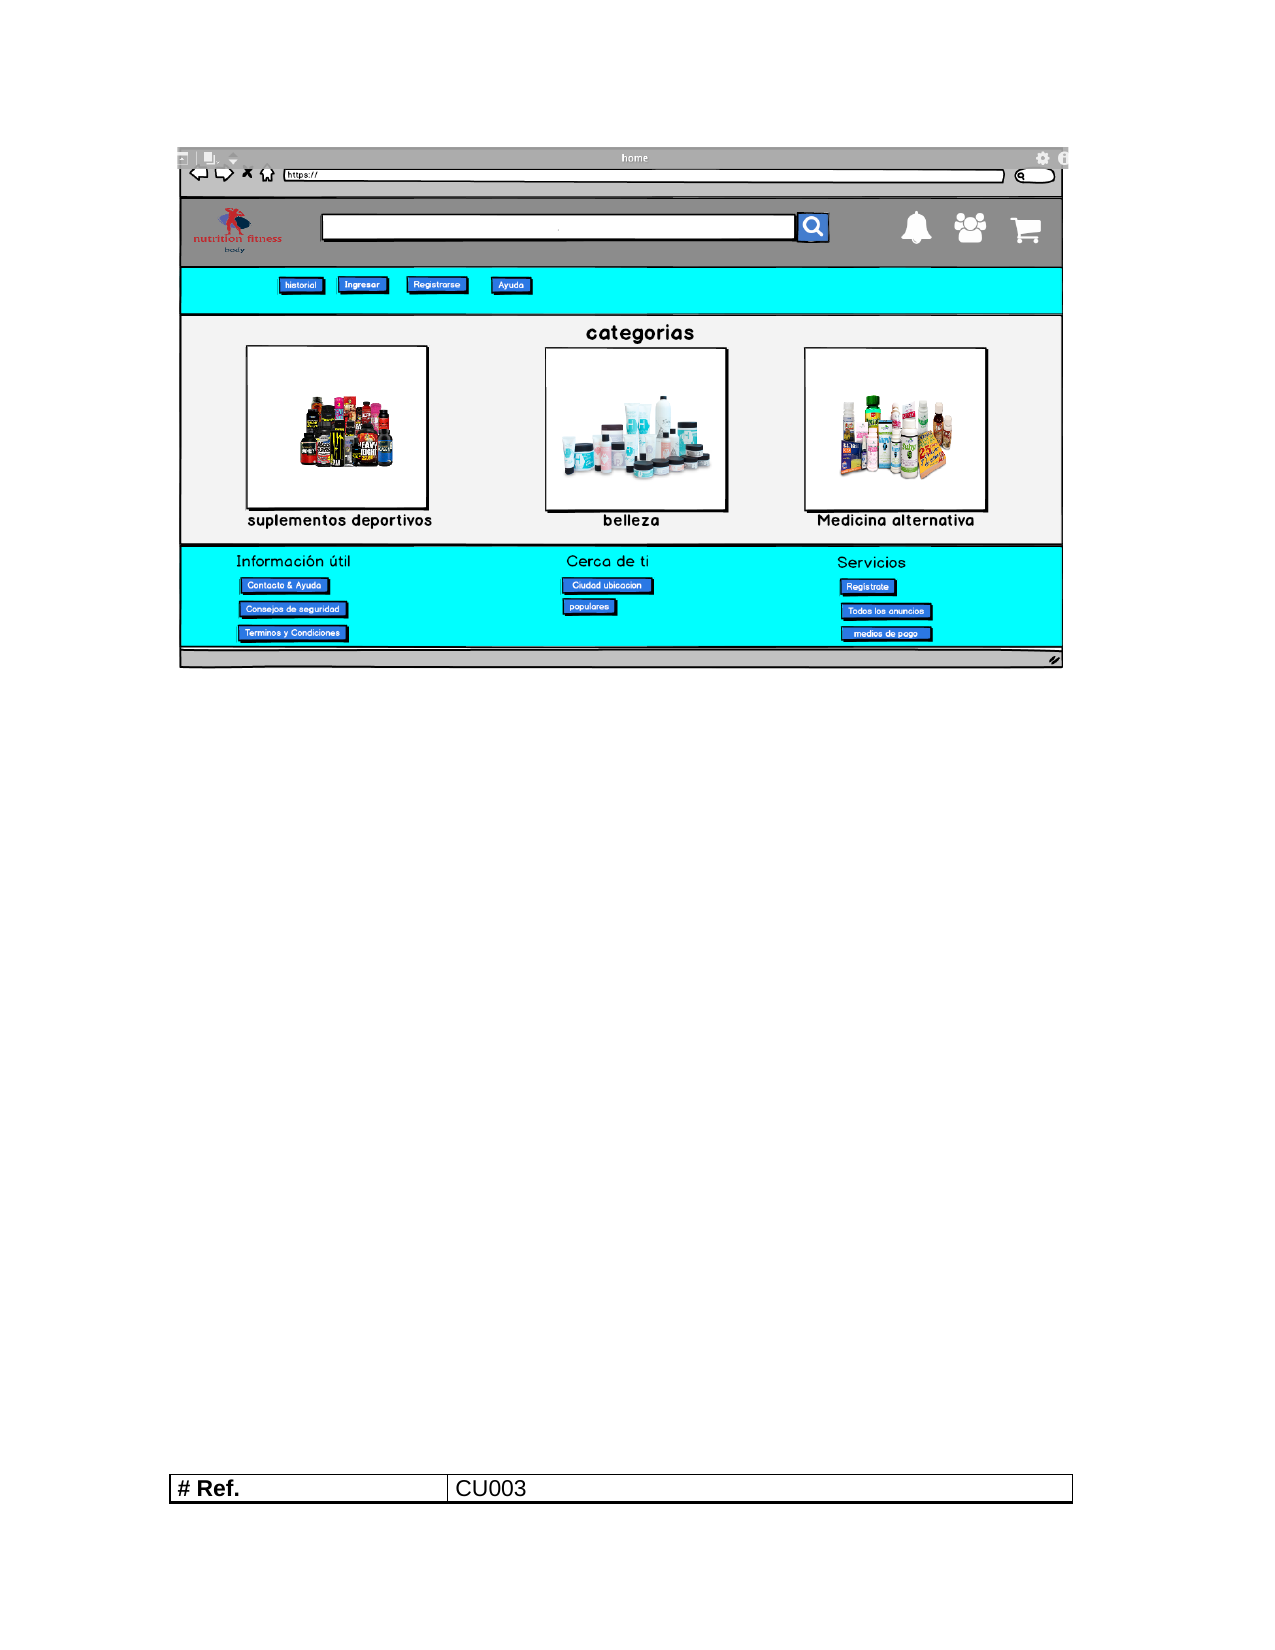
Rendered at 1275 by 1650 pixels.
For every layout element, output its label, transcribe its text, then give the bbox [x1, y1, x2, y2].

table_header # Ref. [171, 1475, 447, 1501]
picture [177, 147, 1069, 669]
table_header CU003 [448, 1475, 1072, 1501]
